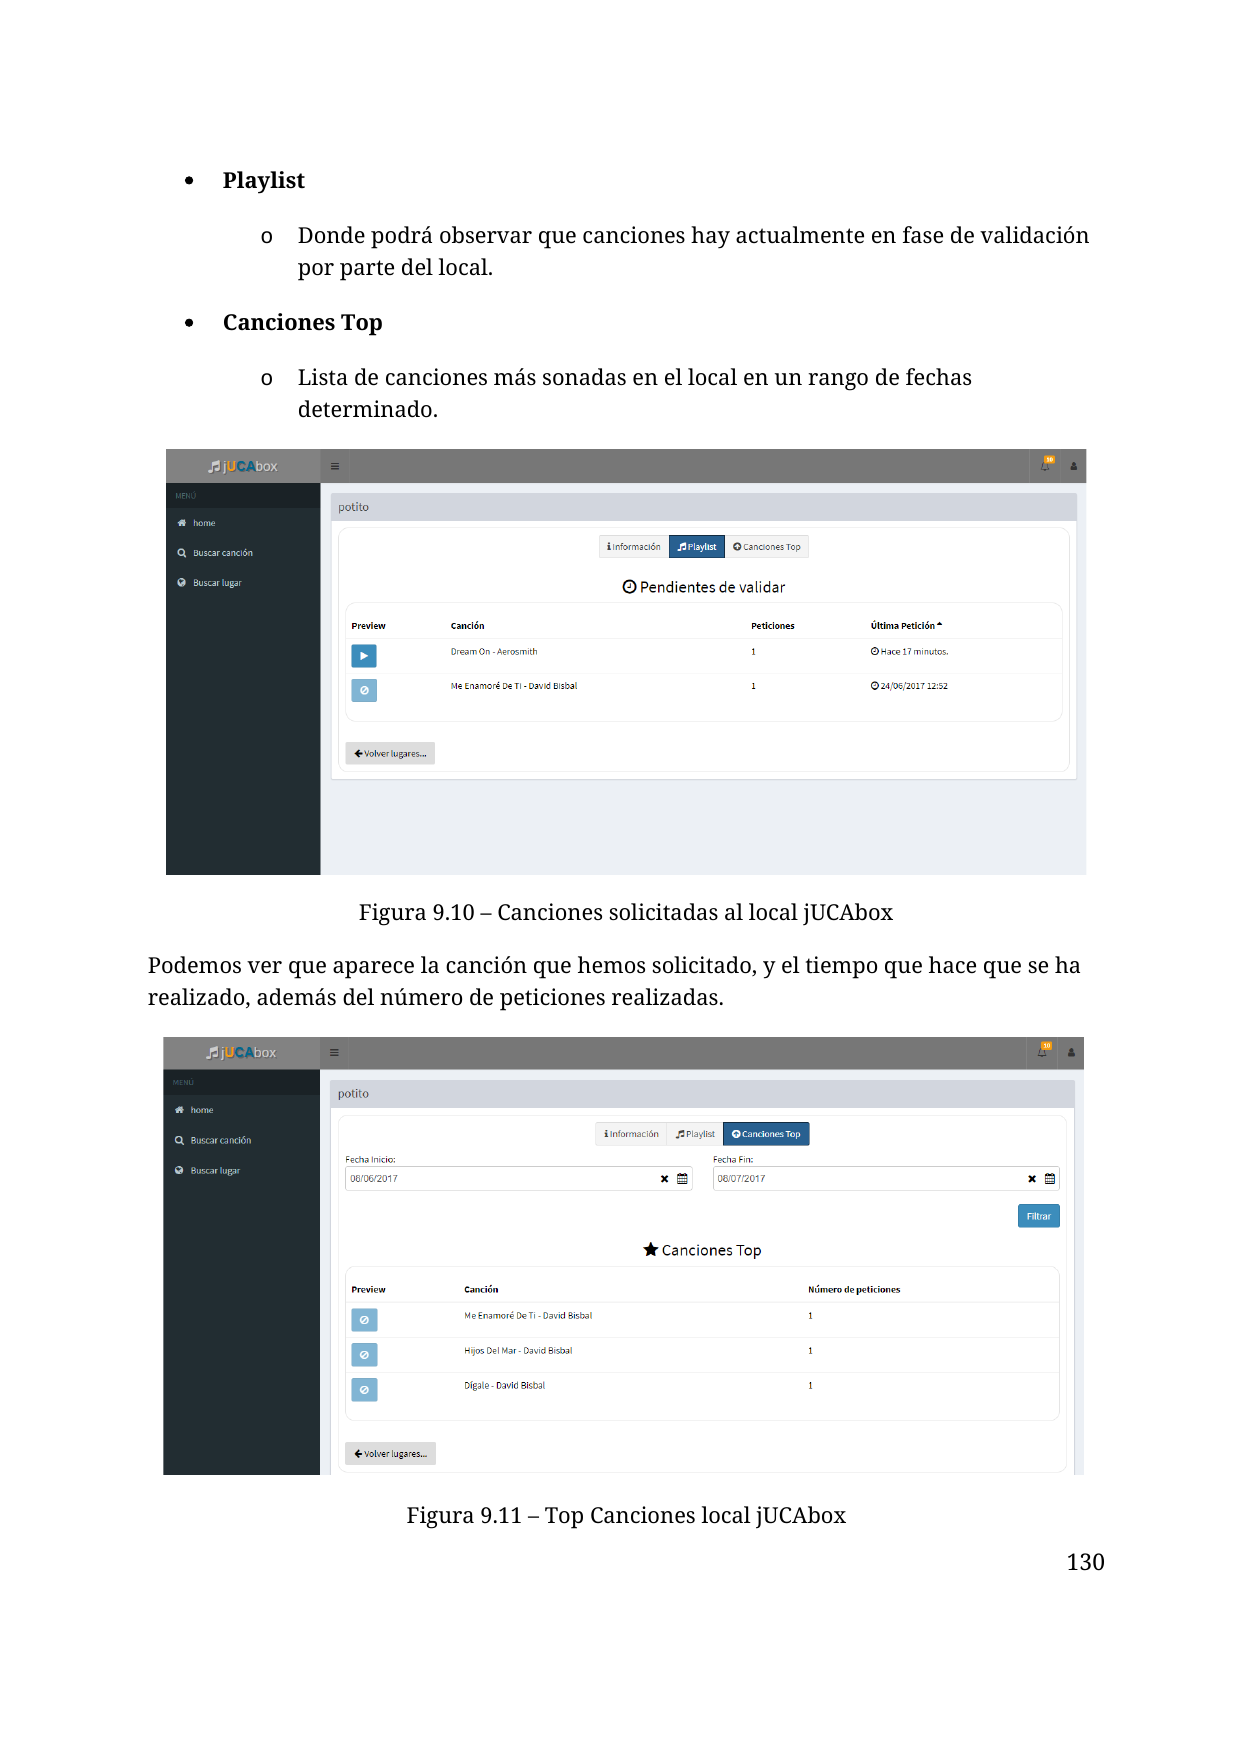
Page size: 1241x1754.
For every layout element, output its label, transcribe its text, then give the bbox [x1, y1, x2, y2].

list Donde podrá observar que canciones hay actualmente en fase de validación por parte del local. [260, 219, 1099, 282]
text Figura 9.10 – Canciones solicitadas al local jUCAbox [148, 897, 1105, 927]
list Canciones Top [185, 307, 1099, 337]
list Playlist [185, 164, 1099, 194]
picture [166, 449, 1087, 875]
picture [163, 1037, 1084, 1475]
text Podemos ver que aparece la canción que hemos solicitado, y el tiempo que hace que se ha realizado, además del número de peticiones realizadas. [148, 950, 1099, 1012]
list Lista de canciones más sonadas en el local en un rango de fechas determinado. [260, 362, 1099, 424]
text Figura 9.11 – Top Canciones local jUCAbox [148, 1500, 1105, 1529]
